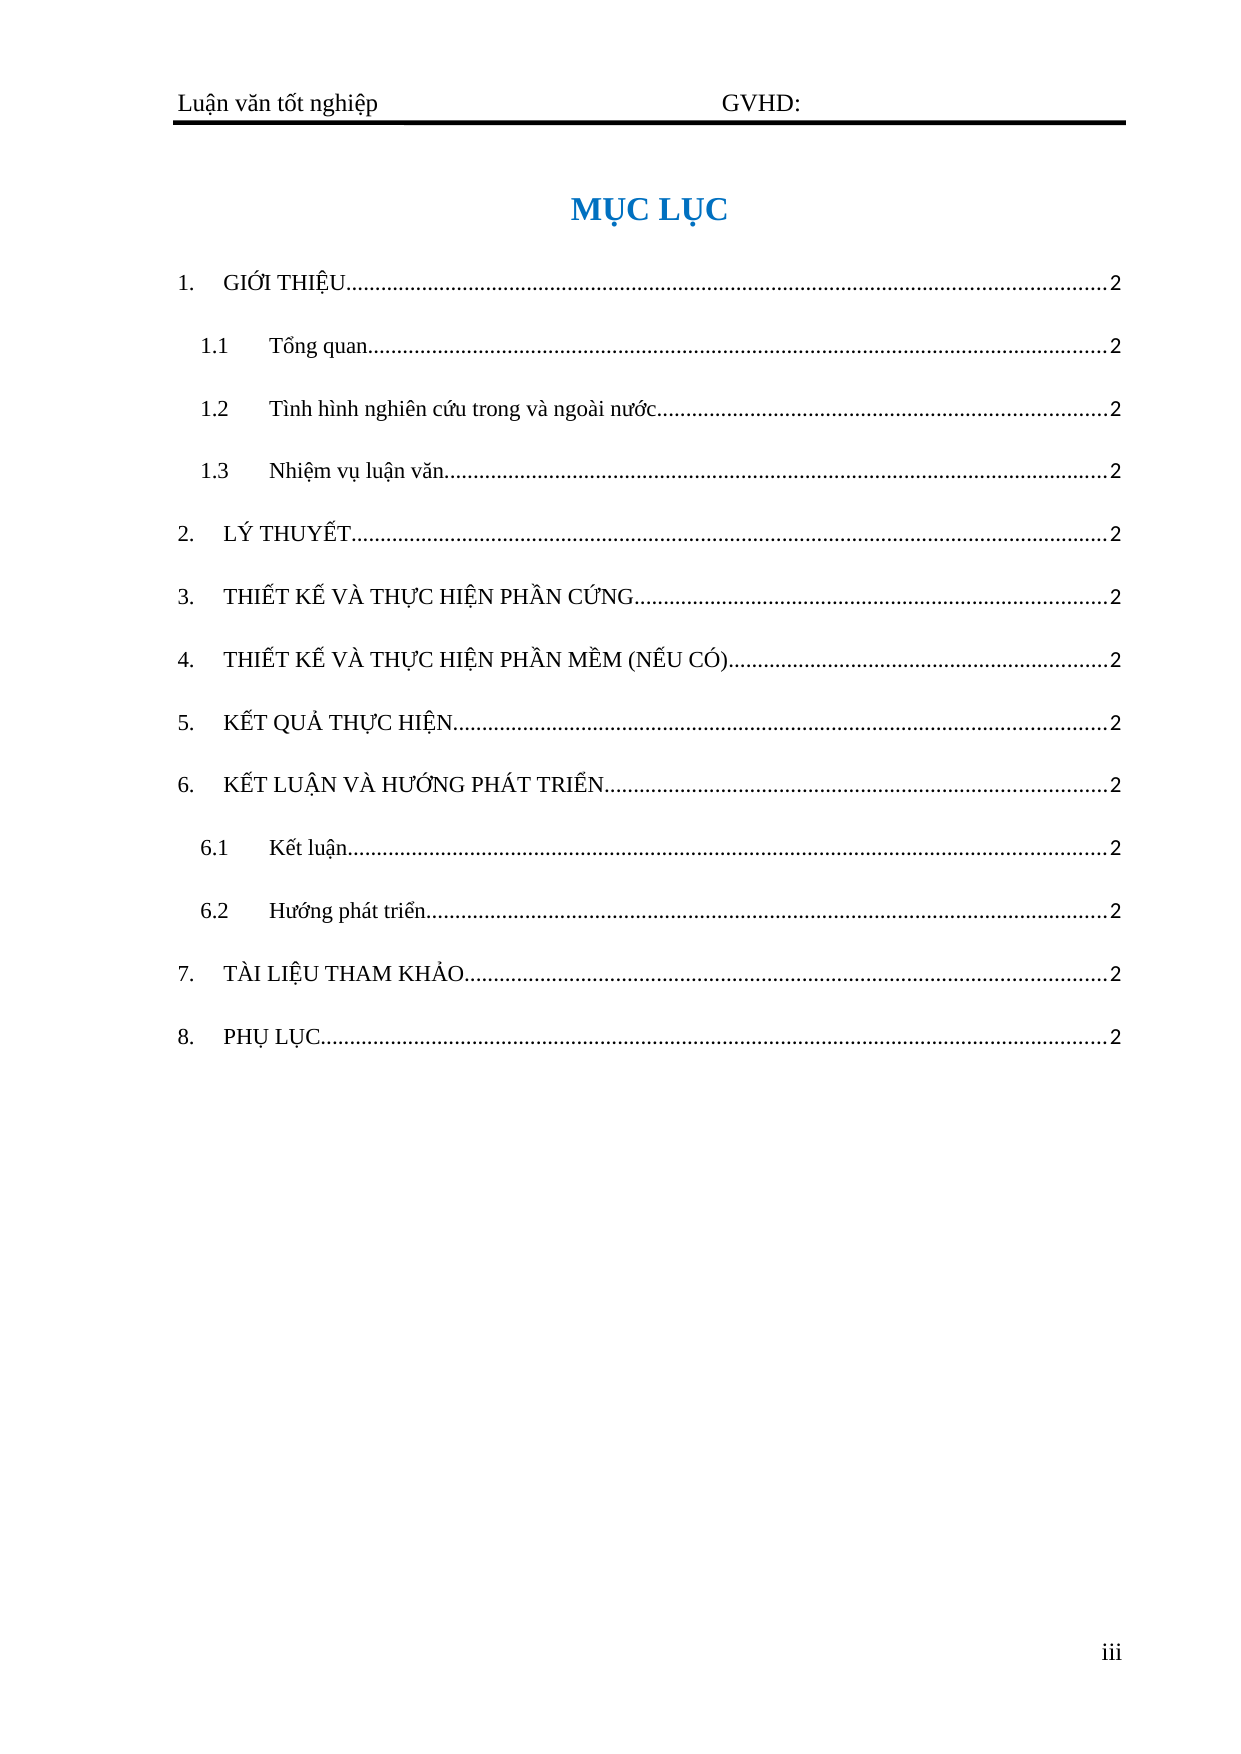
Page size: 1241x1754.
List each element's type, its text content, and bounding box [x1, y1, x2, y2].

text 4. THIẾT KẾ VÀ THỰC HIỆN PHẦN MỀM (NẾU CÓ) 2 [177, 645, 1122, 673]
text 1. GIỚI THIỆU 2 [177, 268, 1122, 296]
text 1.1 Tổng quan 2 [200, 331, 1122, 359]
text 6.1 Kết luận 2 [200, 833, 1122, 861]
text 1.3 Nhiệm vụ luận văn 2 [200, 456, 1122, 484]
text 5. KẾT QUẢ THỰC HIỆN 2 [177, 708, 1122, 736]
text 2. LÝ THUYẾT 2 [177, 519, 1122, 547]
text 7. TÀI LIỆU THAM KHẢO 2 [177, 959, 1122, 987]
text MỤC LỤC [177, 190, 1122, 228]
text 8. PHỤ LỤC 2 [177, 1022, 1122, 1050]
text 6. KẾT LUẬN VÀ HƯỚNG PHÁT TRIỂN 2 [177, 771, 1122, 798]
text 6.2 Hướng phát triển 2 [200, 896, 1122, 924]
text 1.2 Tình hình nghiên cứu trong và ngoài nước 2 [200, 394, 1122, 422]
text 3. THIẾT KẾ VÀ THỰC HIỆN PHẦN CỨNG 2 [177, 582, 1122, 610]
